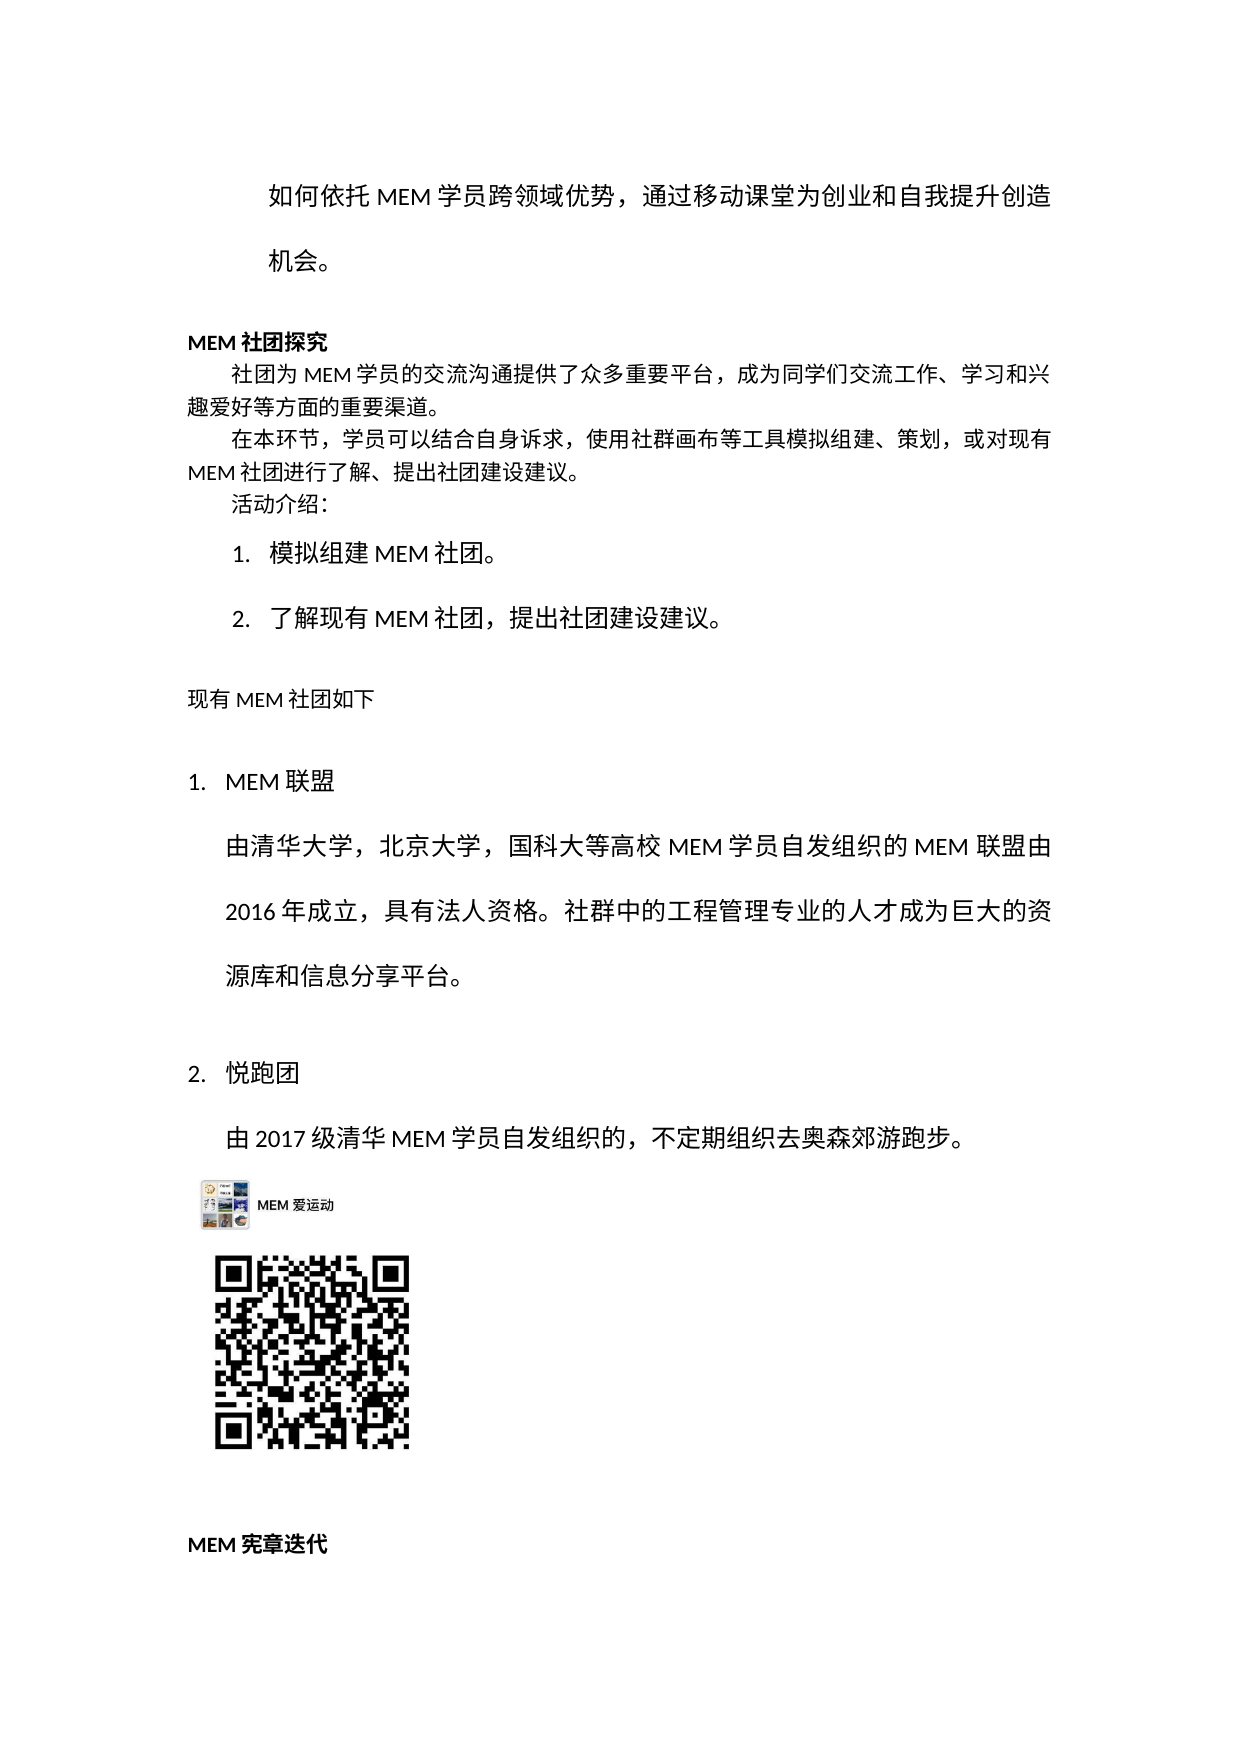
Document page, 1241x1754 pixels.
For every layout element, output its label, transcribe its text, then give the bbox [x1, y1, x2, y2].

text 活动介绍： [187, 487, 1053, 519]
list 模拟组建MEM社团。 [232, 519, 1053, 584]
text MEM社团探究 [187, 324, 1053, 357]
picture [187, 1169, 434, 1465]
list MEM联盟 [187, 747, 1053, 812]
list 悦跑团 [187, 1039, 1053, 1104]
text MEM宪章迭代 [187, 1527, 1053, 1559]
text 社团为MEM学员的交流沟通提供了众多重要平台，成为同学们交流工作、学习和兴趣爱好等方面的重要渠道。 [187, 357, 1053, 422]
list 如何依托MEM学员跨领域优势，通过移动课堂为创业和自我提升创造机会。 [269, 162, 1053, 292]
text 现有MEM社团如下 [187, 682, 1053, 714]
list 了解现有MEM社团，提出社团建设建议。 [232, 584, 1053, 649]
list 由清华大学，北京大学，国科大等高校MEM学员自发组织的MEM 联盟由2016年成立，具有法人资格。社群中的工程管理专业的人才成为巨大的资源库和信息分享平台。 [225, 812, 1053, 1007]
text 在本环节，学员可以结合自身诉求，使用社群画布等工具模拟组建、策划，或对现有MEM社团进行了解、提出社团建设建议。 [187, 422, 1053, 487]
list 由2017级清华MEM学员自发组织的，不定期组织去奥森郊游跑步。 [225, 1104, 1053, 1169]
